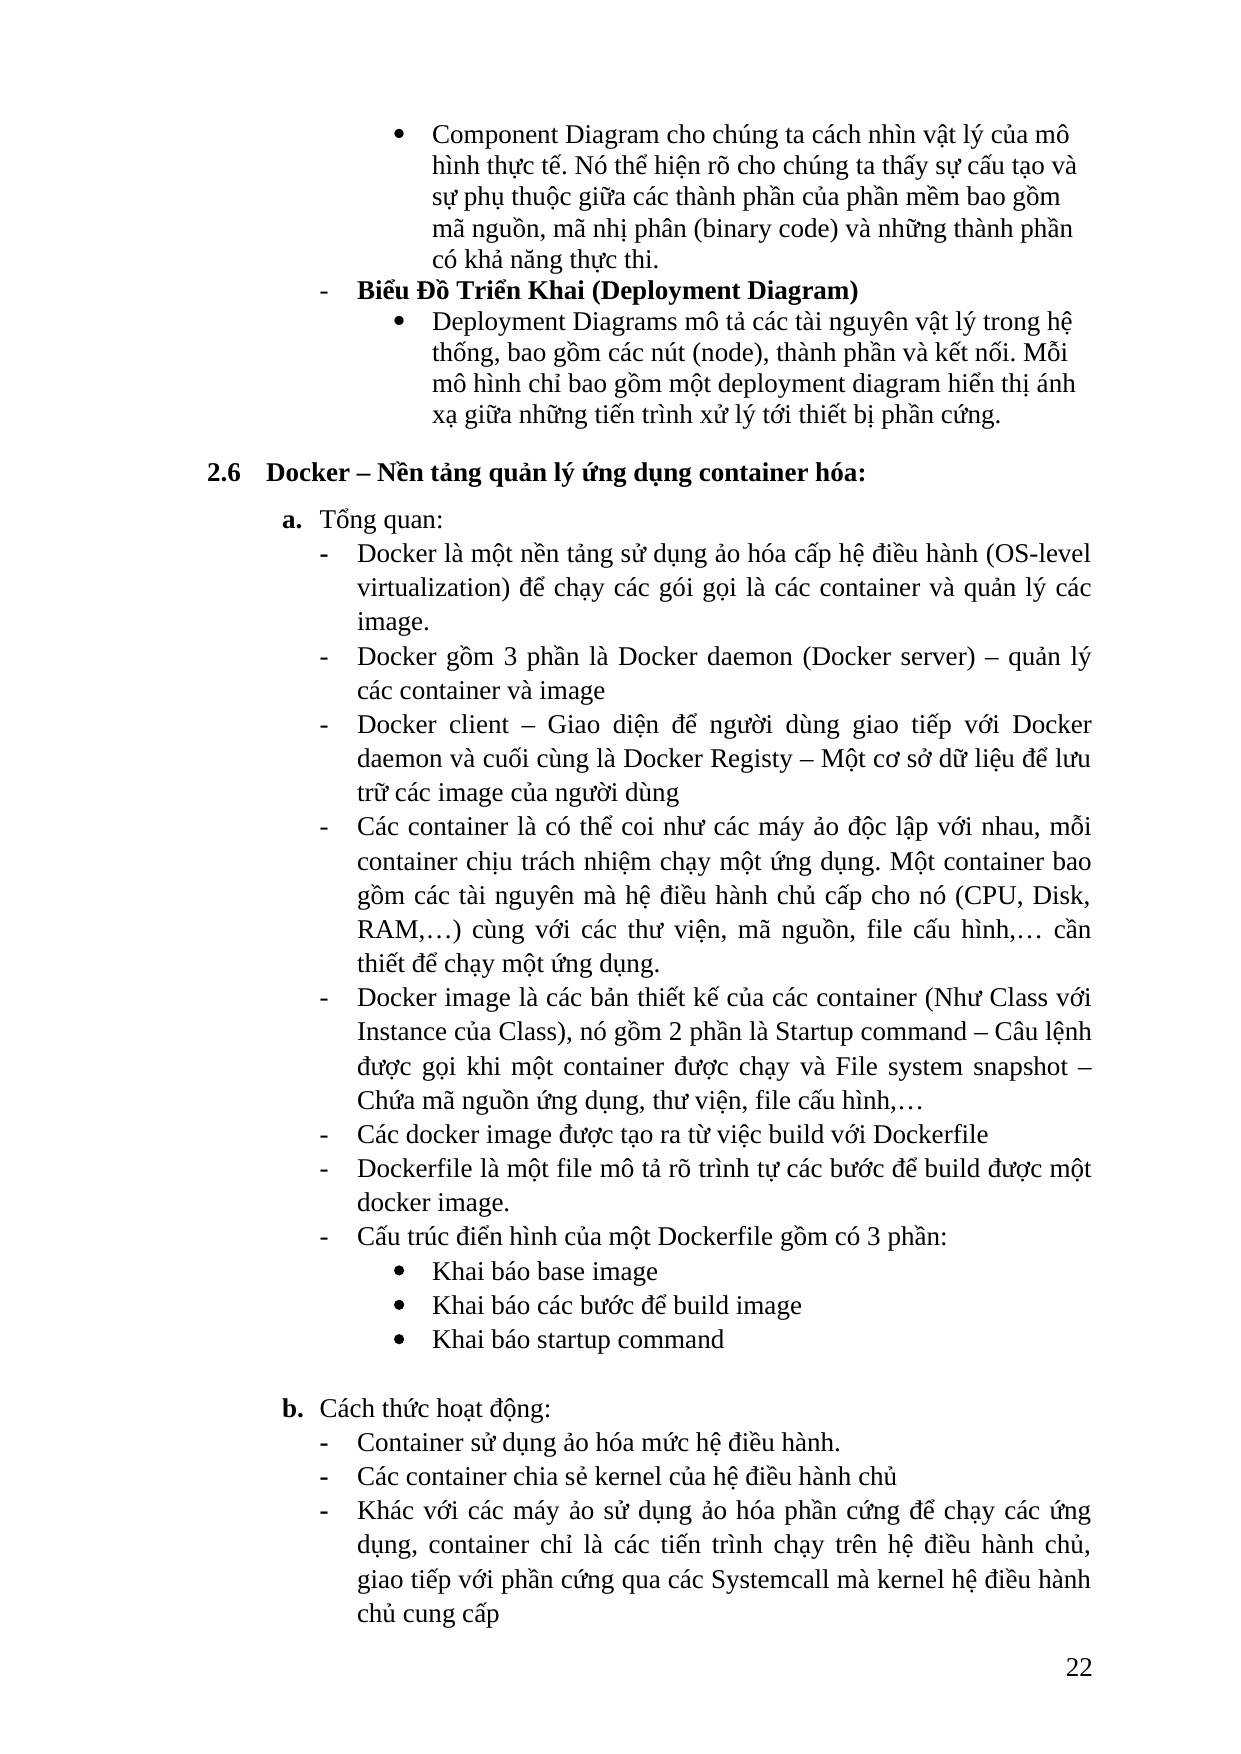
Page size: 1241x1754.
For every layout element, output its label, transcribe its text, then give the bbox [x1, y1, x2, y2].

list Cấu trúc điển hình của một Dockerfile gồm có 3 phần: [319, 1221, 1092, 1252]
list Docker image là các bản thiết kế của các container (Như Class với Instance của Class), nó gồm 2 phần là Startup command – Câu lệnh được gọi khi một container được chạy và File system snapshot – Chứa mã nguồn ứng dụng, thư viện, file cấu hình,… [319, 981, 1092, 1115]
list Tổng quan: [282, 503, 1092, 534]
list Docker gồm 3 phần là Docker daemon (Docker server) – quản lý các container và image [319, 640, 1092, 705]
list Khai báo startup command [394, 1323, 1092, 1355]
list Khác với các máy ảo sử dụng ảo hóa phần cứng để chạy các ứng dụng, container chỉ là các tiến trình chạy trên hệ điều hành chủ, giao tiếp với phần cứng qua các Systemcall mà kernel hệ điều hành chủ cung cấp [319, 1494, 1092, 1628]
list Docker là một nền tảng sử dụng ảo hóa cấp hệ điều hành (OS-level virtualization) để chạy các gói gọi là các container và quản lý các image. [319, 537, 1092, 637]
list Cách thức hoạt động: [282, 1392, 1092, 1423]
list Container sử dụng ảo hóa mức hệ điều hành. [319, 1426, 1092, 1457]
list Các container là có thể coi như các máy ảo độc lập với nhau, mỗi container chịu trách nhiệm chạy một ứng dụng. Một container bao gồm các tài nguyên mà hệ điều hành chủ cấp cho nó (CPU, Disk, RAM,…) cùng với các thư viện, mã nguồn, file cấu hình,… cần thiết để chạy một ứng dụng. [319, 811, 1092, 978]
list Biểu Đồ Triển Khai (Deployment Diagram) [319, 274, 1092, 305]
list Khai báo base image [394, 1255, 1092, 1286]
list Component Diagram cho chúng ta cách nhìn vật lý của mô hình thực tế. Nó thể hiện rõ cho chúng ta thấy sự cấu tạo và sự phụ thuộc giữa các thành phần của phần mềm bao gồm mã nguồn, mã nhị phân (binary code) và những thành phần có khả năng thực thi. [394, 118, 1092, 274]
list Docker client – Giao diện để người dùng giao tiếp với Docker daemon và cuối cùng là Docker Registy – Một cơ sở dữ liệu để lưu trữ các image của người dùng [319, 708, 1092, 807]
list Dockerfile là một file mô tả rõ trình tự các bước để build được một docker image. [319, 1152, 1092, 1217]
list Deployment Diagrams mô tả các tài nguyên vật lý trong hệ thống, bao gồm các nút (node), thành phần và kết nối. Mỗi mô hình chỉ bao gồm một deployment diagram hiển thị ánh xạ giữa những tiến trình xử lý tới thiết bị phần cứng. [394, 305, 1092, 430]
list Các container chia sẻ kernel của hệ điều hành chủ [319, 1460, 1092, 1491]
list Các docker image được tạo ra từ việc build với Dockerfile [319, 1118, 1092, 1149]
list Khai báo các bước để build image [394, 1289, 1092, 1320]
subtitle Docker – Nền tảng quản lý ứng dụng container hóa: [207, 456, 1092, 487]
